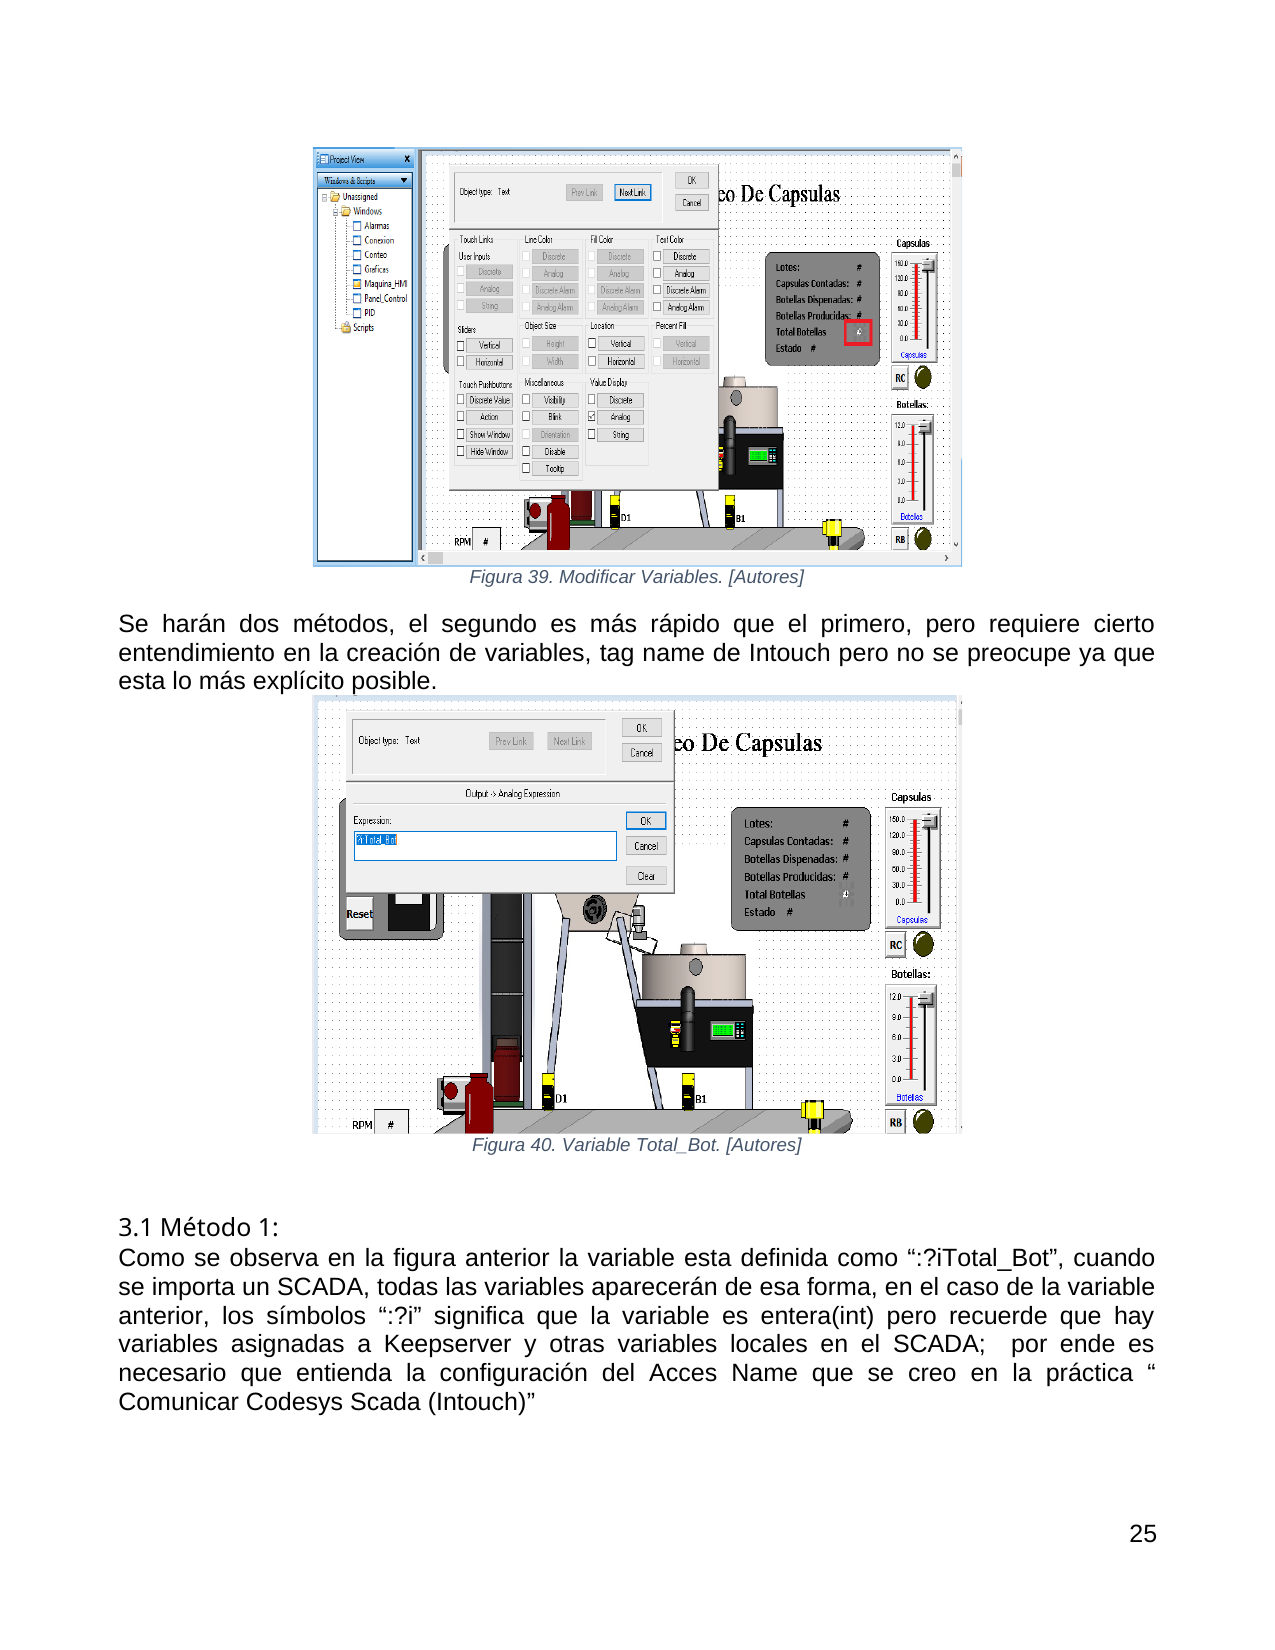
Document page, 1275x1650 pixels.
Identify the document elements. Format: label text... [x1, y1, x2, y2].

picture [312, 695, 963, 1134]
text Como se observa en la figura anterior la variable esta definida como “:?iTotal_Bot”, cuando se importa un SCADA, todas las variables aparecerán de esa forma, en el caso de la variable anterior, los símbolos “:?i” significa que la variable es entera(int) pero recuerde que hay variables asignadas a Keepserver y otras variables locales en el SCADA; por ende es necesario que entienda la configuración del Acces Name que se creo en la práctica “ Comunicar Codesys Scada (Intouch)” [118, 1243, 1157, 1416]
picture [312, 147, 963, 567]
text Se harán dos métodos, el segundo es más rápido que el primero, pero requiere cierto entendimiento en la creación de variables, tag name de Intouch pero no se preocupe ya que esta lo más explícito posible. [118, 609, 1157, 695]
subtitle 3.1 Método 1: [118, 1209, 1157, 1243]
